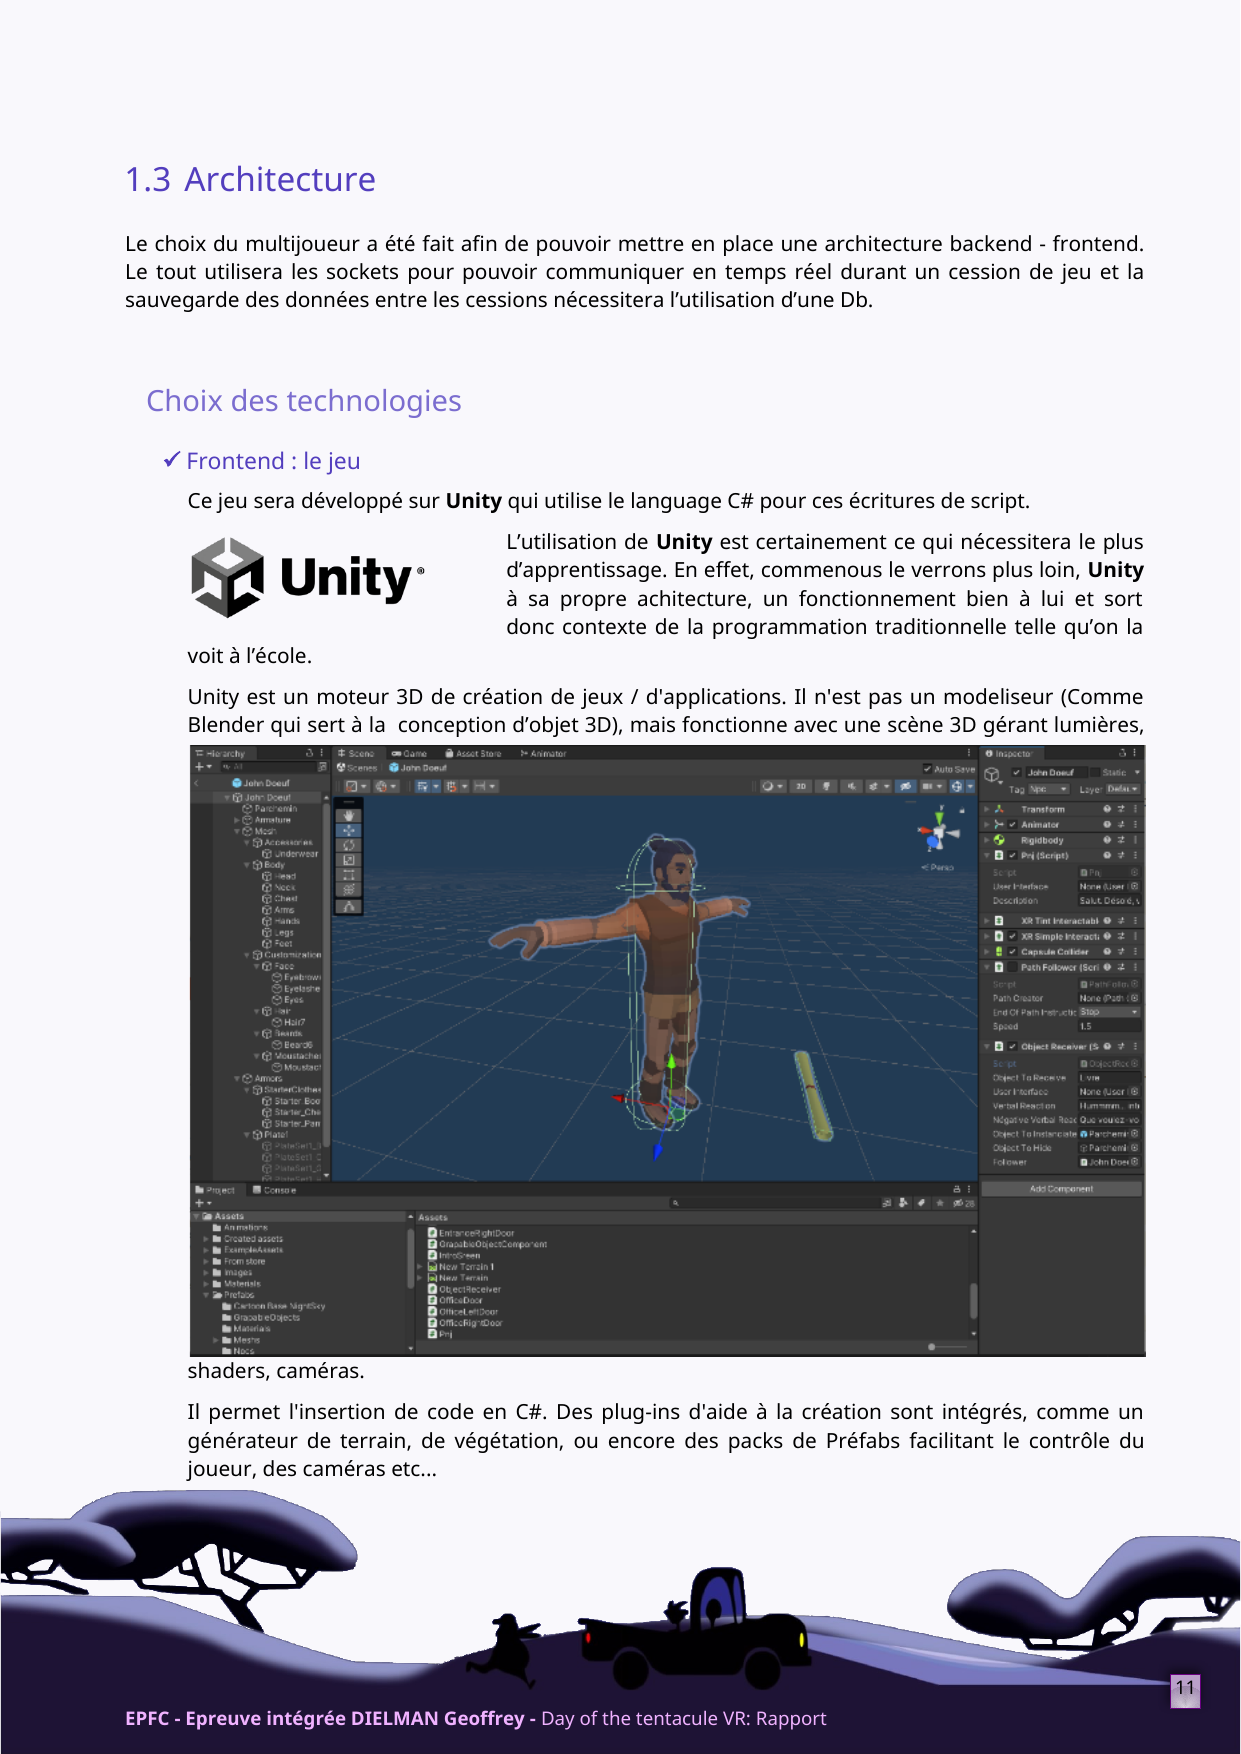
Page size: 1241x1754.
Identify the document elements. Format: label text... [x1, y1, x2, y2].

text L’utilisation de Unity est certainement ce qui nécessitera le plus d’apprentissage. En effet, commenous le verrons plus loin, Unity à sa propre achitecture, un fonctionnement bien à lui et sort donc contexte de la programmation traditionnelle telle qu’on la voit à l’école. [187, 527, 1144, 669]
subtitle Frontend : le jeu [162, 444, 1146, 476]
subtitle Choix des technologies [146, 380, 1146, 419]
subtitle Architecture [124, 156, 1146, 202]
picture [0, 1479, 1241, 1754]
picture [189, 745, 1146, 1357]
text Il permet l'insertion de code en C#. Des plug-ins d'aide à la création sont intégrés, comme un générateur de terrain, de végétation, ou encore des packs de Préfabs facilitant le contrôle du joueur, des caméras etc... [187, 1397, 1146, 1483]
text Le choix du multijoueur a été fait afin de pouvoir mettre en place une architecture backend - frontend. Le tout utilisera les sockets pour pouvoir communiquer en temps réel durant un cession de jeu et la sauvegarde des données entre les cessions nécessitera l’utilisation d’une Db. [125, 229, 1146, 314]
text Ce jeu sera développé sur Unity qui utilise le language C# pour ces écritures de script. [187, 486, 1146, 515]
picture [191, 536, 425, 619]
